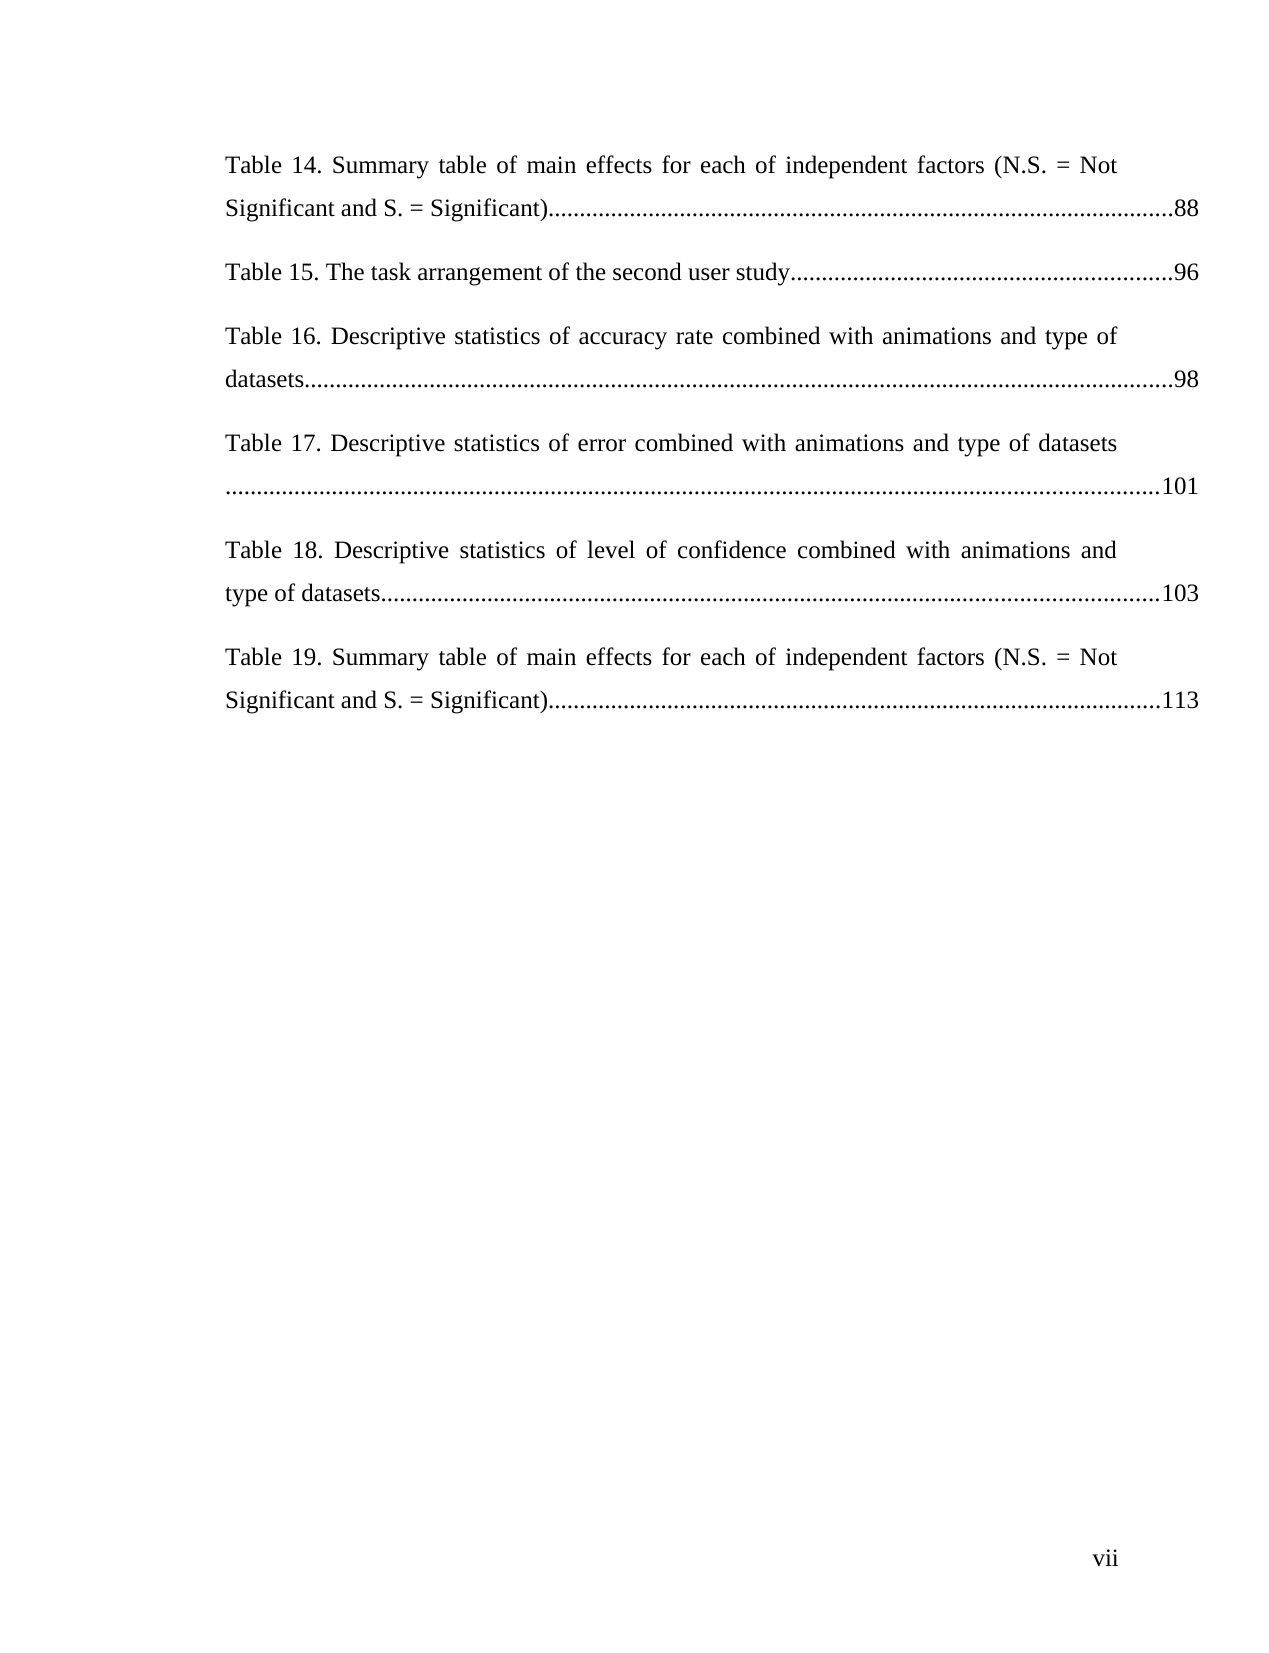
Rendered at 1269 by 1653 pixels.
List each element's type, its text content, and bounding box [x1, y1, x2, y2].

text Table 14. Summary table of main effects for each of independent factors (N.S. = Not Significant and S. = Significant) 88 [225, 150, 1119, 222]
text Table 19. Summary table of main effects for each of independent factors (N.S. = Not Significant and S. = Significant) 113 [225, 642, 1119, 714]
text Table 17. Descriptive statistics of error combined with animations and type of datasets 101 [225, 428, 1119, 500]
text Table 18. Descriptive statistics of level of confidence combined with animations and type of datasets 103 [225, 535, 1119, 607]
text Table 15. The task arrangement of the second user study 96 [225, 257, 1119, 286]
text Table 16. Descriptive statistics of accuracy rate combined with animations and type of datasets 98 [225, 321, 1119, 393]
